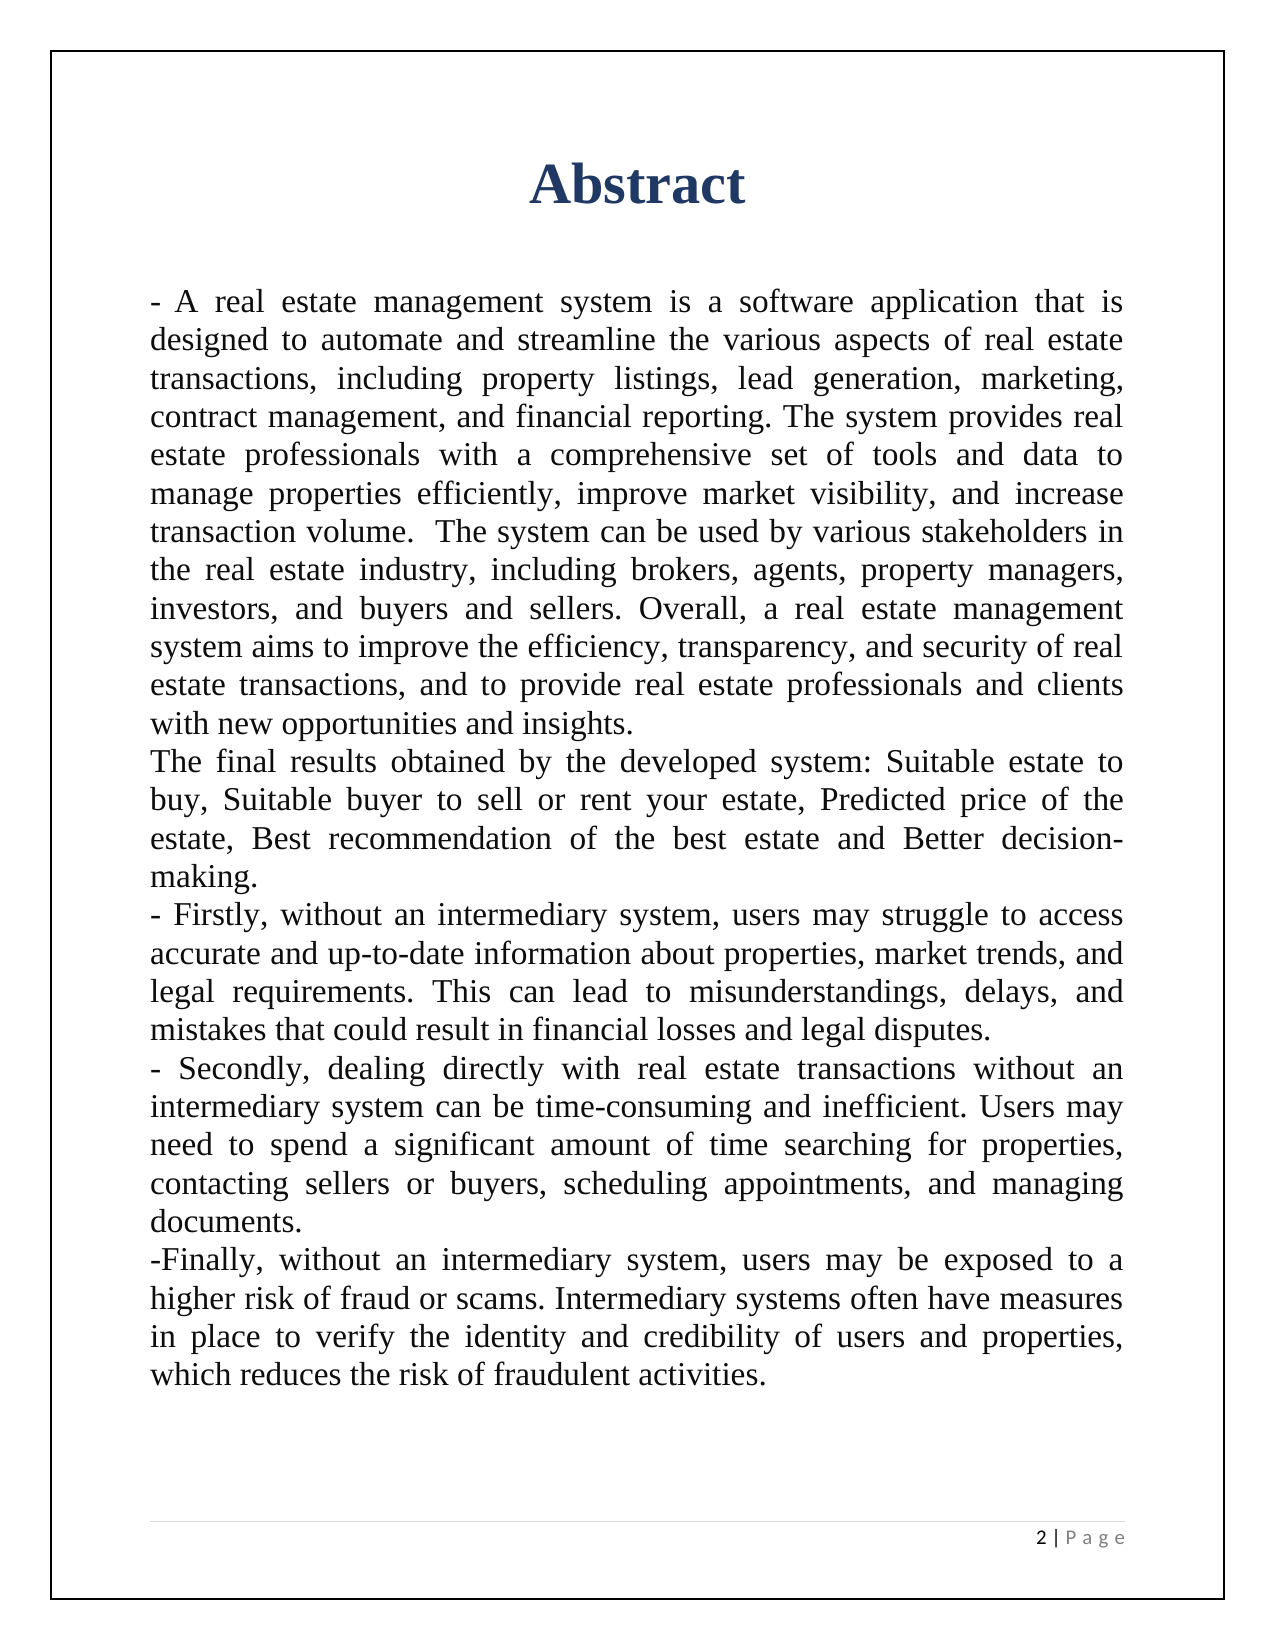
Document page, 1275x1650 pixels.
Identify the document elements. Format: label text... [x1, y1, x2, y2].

text Abstract [529, 150, 1125, 216]
text - Secondly, dealing directly with real estate transactions without an intermediary system can be time-consuming and inefficient. Users may need to spend a significant amount of time searching for properties, contacting sellers or buyers, scheduling appointments, and managing documents. [150, 1048, 1125, 1239]
text The final results obtained by the developed system: Suitable estate to buy, Suitable buyer to sell or rent your estate, Predicted price of the estate, Best recommendation of the best estate and Better decision-making. [150, 741, 1125, 894]
text - A real estate management system is a software application that is designed to automate and streamline the various aspects of real estate transactions, including property listings, lead generation, marketing, contract management, and financial reporting. The system provides real estate professionals with a comprehensive set of tools and data to manage properties efficiently, improve market visibility, and increase transaction volume. The system can be used by various stakeholders in the real estate industry, including brokers, agents, property managers, investors, and buyers and sellers. Overall, a real estate management system aims to improve the efficiency, transparency, and security of real estate transactions, and to provide real estate professionals and clients with new opportunities and insights. [150, 281, 1125, 741]
text - Firstly, without an intermediary system, users may struggle to access accurate and up-to-date information about properties, market trends, and legal requirements. This can lead to misunderstandings, delays, and mistakes that could result in financial losses and legal disputes. [150, 894, 1125, 1048]
text -Finally, without an intermediary system, users may be exposed to a higher risk of fraud or scams. Intermediary systems often have measures in place to verify the identity and credibility of users and properties, which reduces the risk of fraudulent activities. [150, 1239, 1125, 1393]
